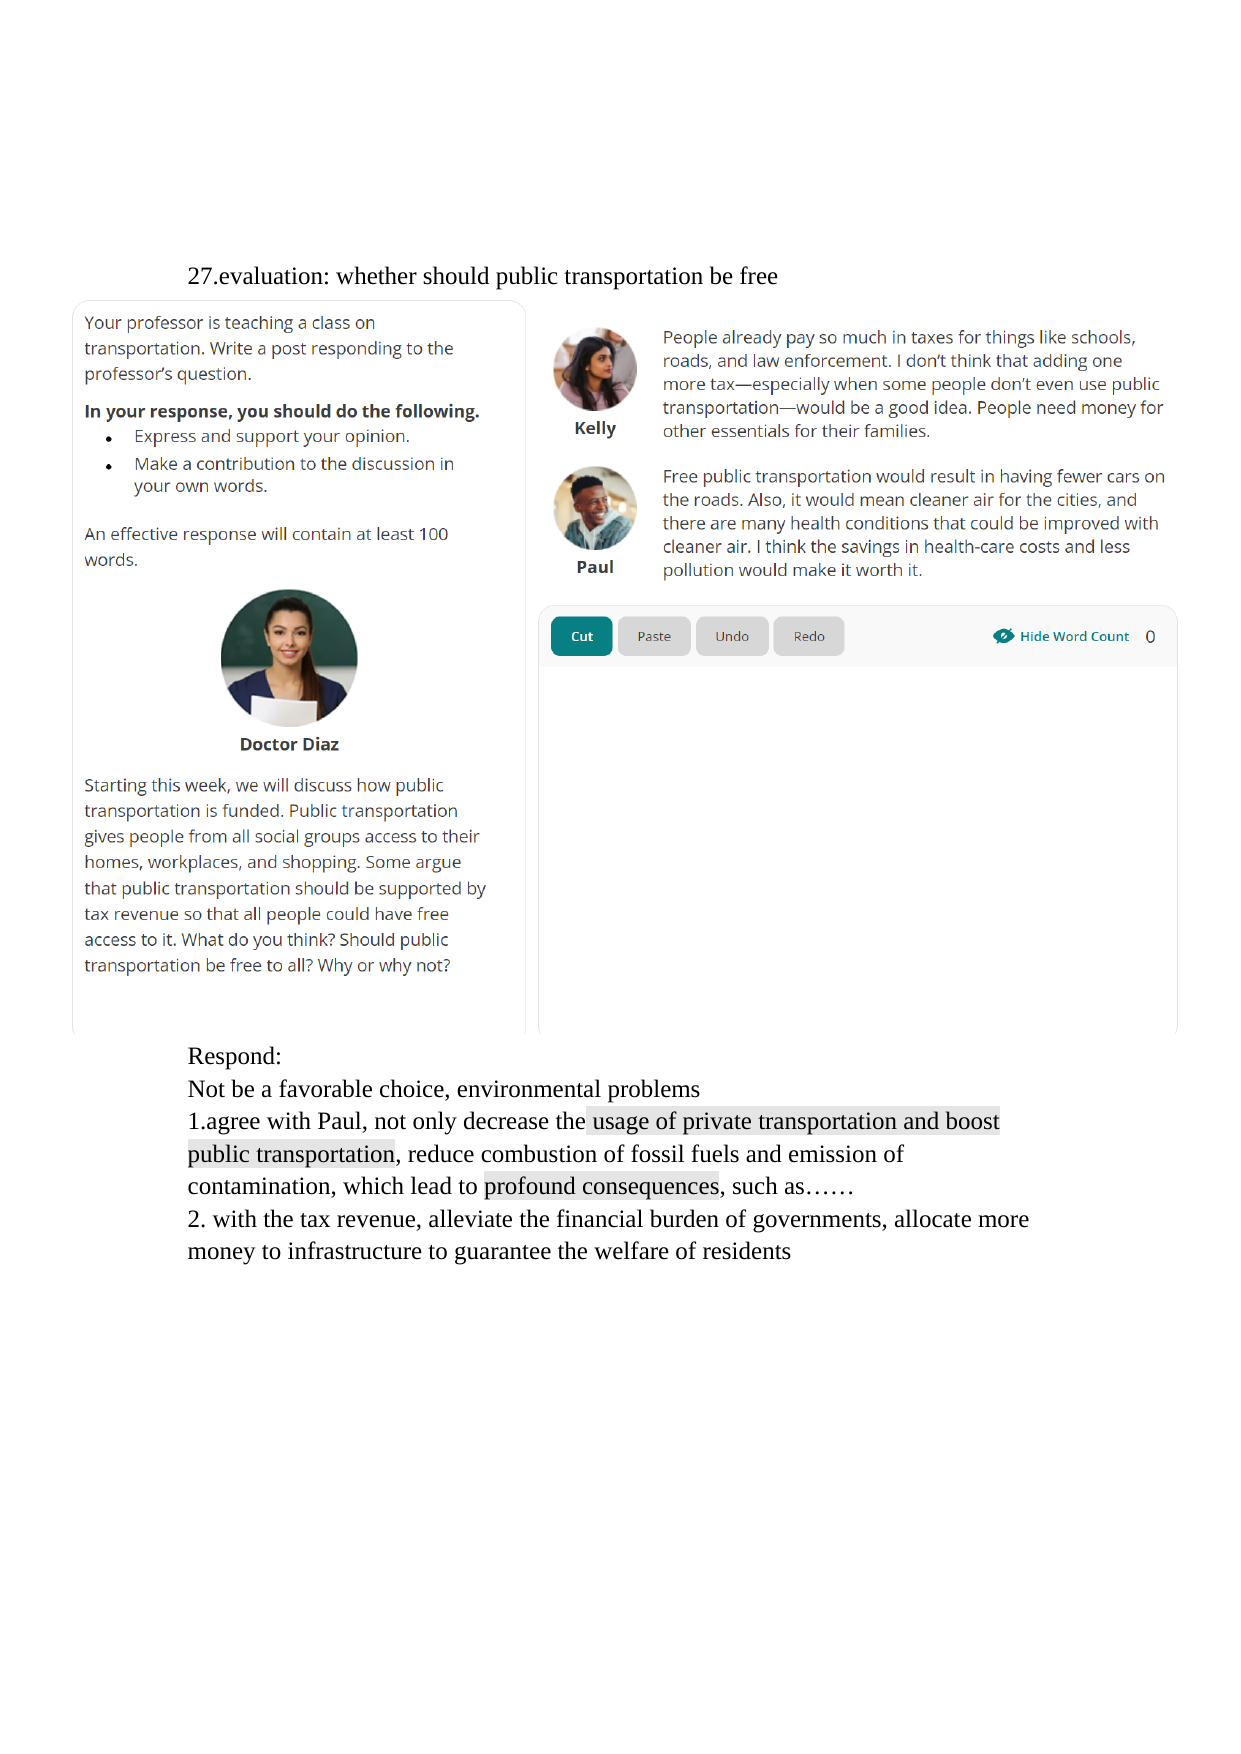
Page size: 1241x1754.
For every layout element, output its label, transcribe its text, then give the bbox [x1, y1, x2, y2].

text Respond: [187, 1034, 1053, 1072]
text 1.agree with Paul, not only decrease the usage of private transportation and boost public transportation, reduce combustion of fossil fuels and emission of contamination, which lead to profound consequences, such as…… [187, 1104, 1053, 1202]
picture [69, 298, 1184, 1034]
text 27.evaluation: whether should public transportation be free [187, 259, 1053, 292]
text 2. with the tax revenue, alleviate the financial burden of governments, allocate more money to infrastructure to guarantee the welfare of residents [187, 1202, 1053, 1267]
text Not be a favorable choice, environmental problems [187, 1072, 1053, 1104]
